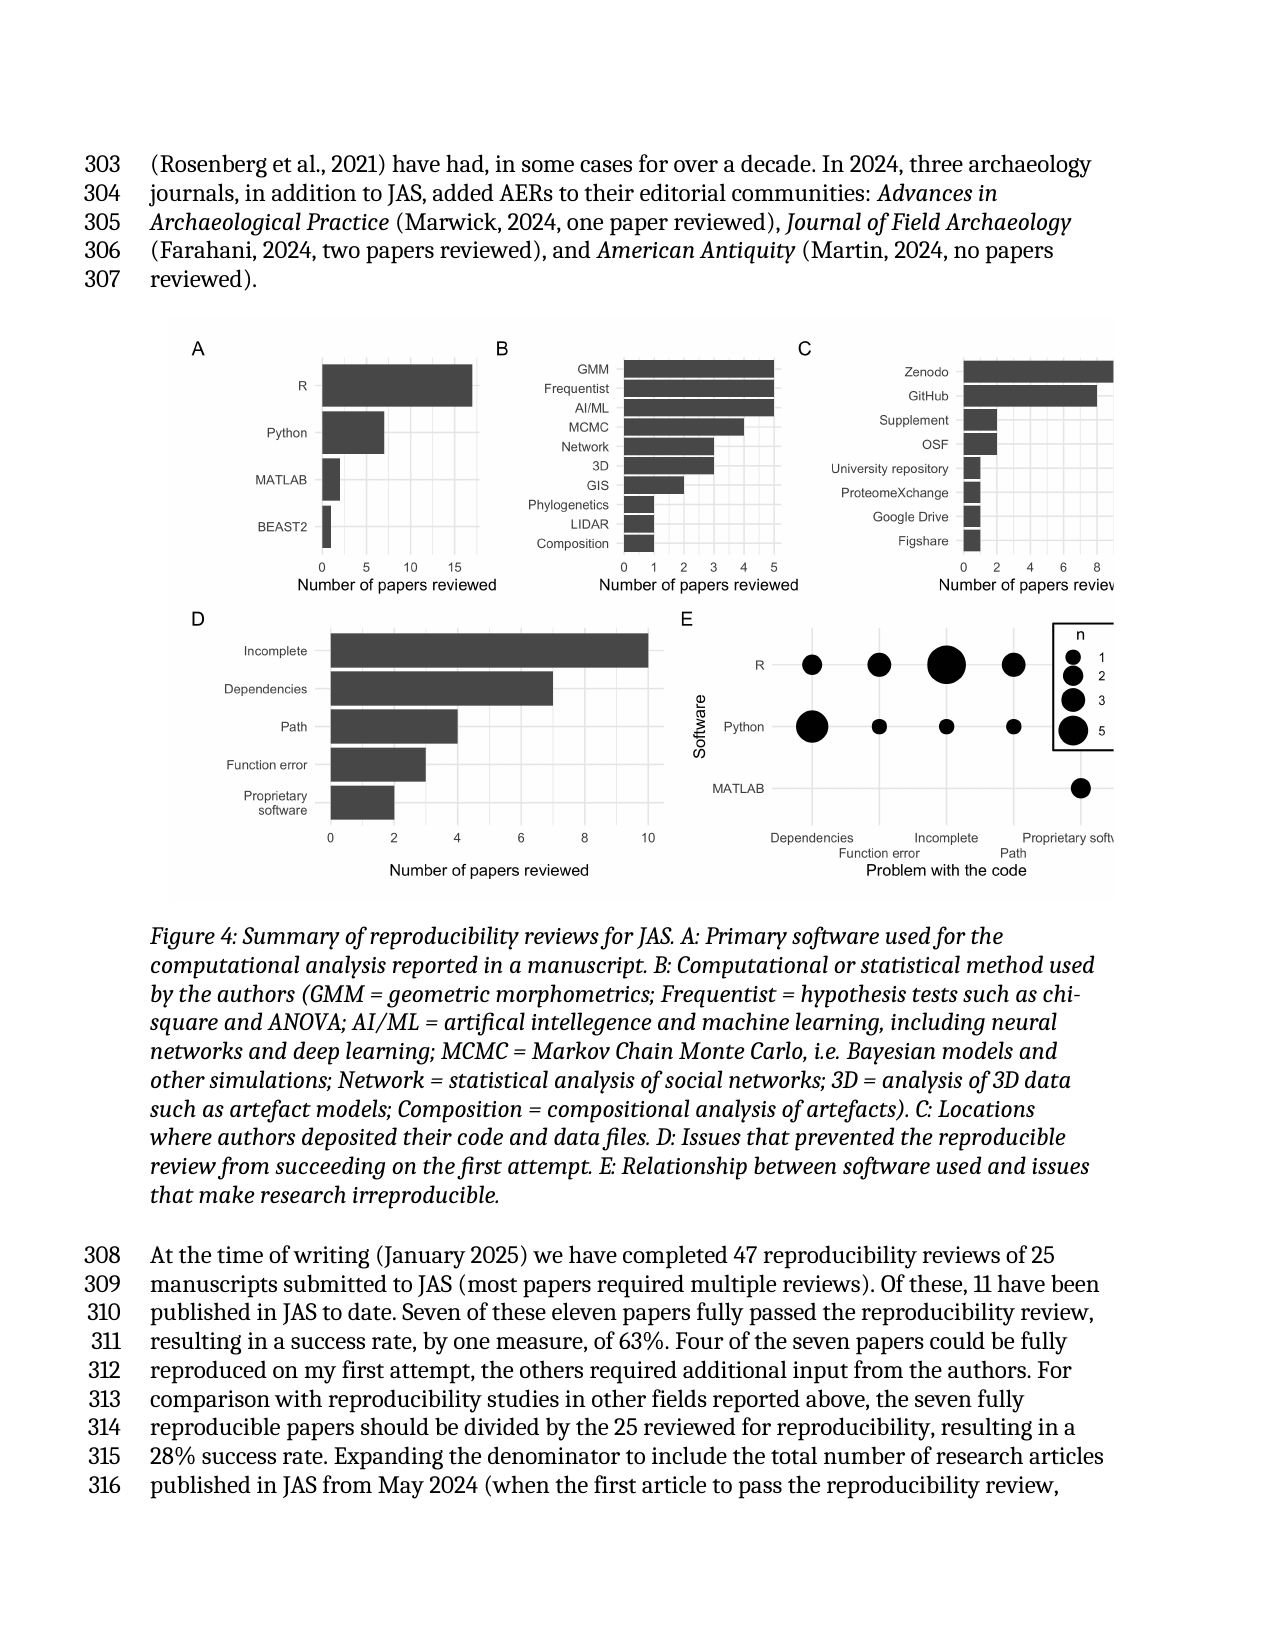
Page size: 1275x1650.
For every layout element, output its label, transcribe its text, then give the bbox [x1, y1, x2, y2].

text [150, 150, 1125, 294]
table_header Figure 4: Summary of reproducibility reviews for JAS. A: Primary software used for the computational analysis reported in a manuscript. B: Computational or statistical method used by the authors (GMM = geometric morphometrics; Frequentist = hypothesis tests such as chi-square and ANOVA; AI/ML = artifical intellegence and machine learning, including neural networks and deep learning; MCMC = Markov Chain Monte Carlo, i.e. Bayesian models and other simulations; Network = statistical analysis of social networks; 3D = analysis of 3D data such as artefact models; Composition = compositional analysis of artefacts). C: Locations where authors deposited their code and data files. D: Issues that prevented the reproducible review from succeeding on the first attempt. E: Relationship between software used and issues that make research irreproducible. [139, 313, 1114, 1222]
picture [168, 316, 1114, 902]
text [150, 1241, 1125, 1499]
